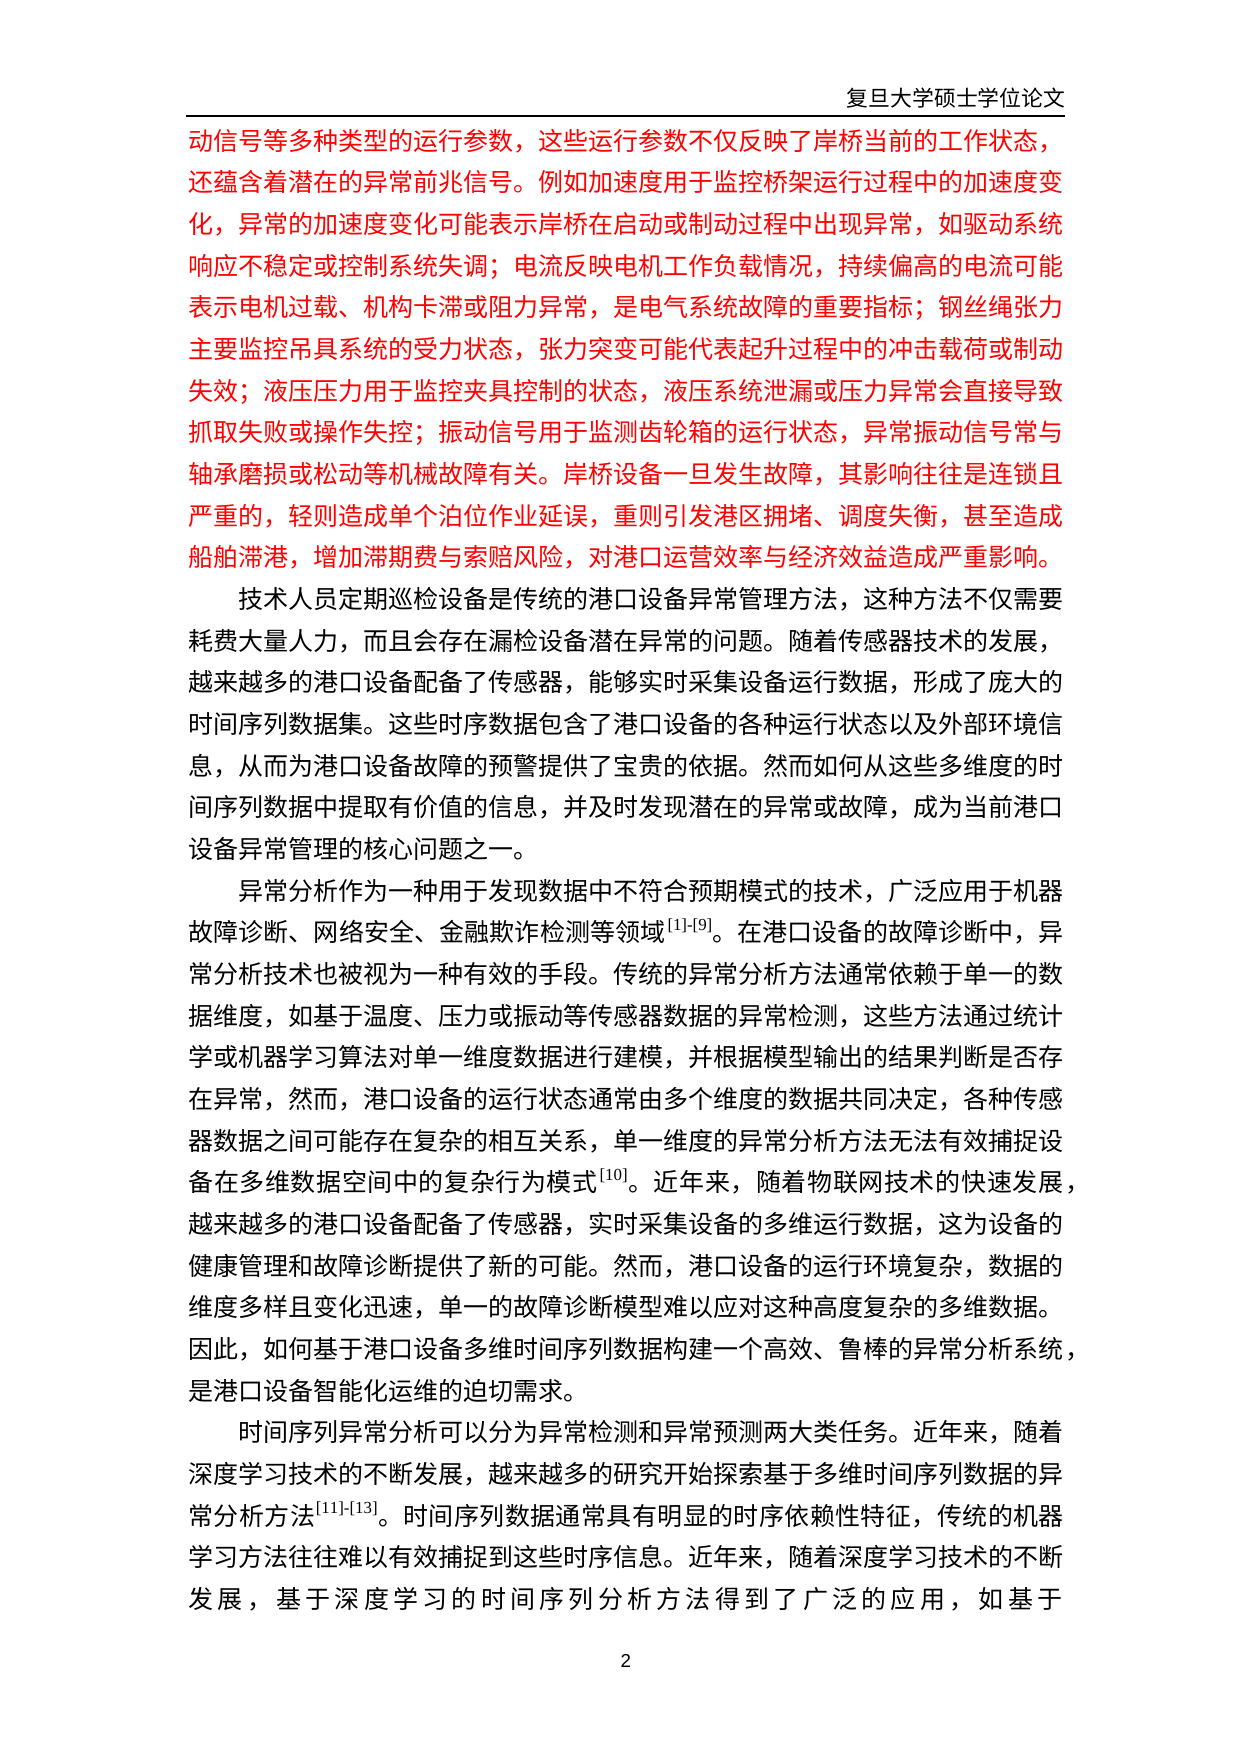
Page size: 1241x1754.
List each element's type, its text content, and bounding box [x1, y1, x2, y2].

text 异常分析作为一种用于发现数据中不符合预期模式的技术，广泛应用于机器故障诊断、网络安全、金融欺诈检测等领域[1-9]。在港口设备的故障诊断中，异常分析技术也被视为一种有效的手段。传统的异常分析方法通常依赖于单一的数据维度，如基于温度、压力或振动等传感器数据的异常检测，这些方法通过统计学或机器学习算法对单一维度数据进行建模，并根据模型输出的结果判断是否存在异常，然而，港口设备的运行状态通常由多个维度的数据共同决定，各种传感器数据之间可能存在复杂的相互关系，单一维度的异常分析方法无法有效捕捉设备在多维数据空间中的复杂行为模式[10]。近年来，随着物联网技术的快速发展，越来越多的港口设备配备了传感器，实时采集设备的多维运行数据，这为设备的健康管理和故障诊断提供了新的可能。然而，港口设备的运行环境复杂，数据的维度多样且变化迅速，单一的故障诊断模型难以应对这种高度复杂的多维数据。因此，如何基于港口设备多维时间序列数据构建一个高效、鲁棒的异常分析系统，是港口设备智能化运维的迫切需求。 [188, 867, 1065, 1408]
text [188, 1408, 1065, 1617]
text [188, 117, 1065, 575]
text 技术人员定期巡检设备是传统的港口设备异常管理方法，这种方法不仅需要耗费大量人力，而且会存在漏检设备潜在异常的问题。随着传感器技术的发展，越来越多的港口设备配备了传感器，能够实时采集设备运行数据，形成了庞大的时间序列数据集。这些时序数据包含了港口设备的各种运行状态以及外部环境信息，从而为港口设备故障的预警提供了宝贵的依据。然而如何从这些多维度的时间序列数据中提取有价值的信息，并及时发现潜在的异常或故障，成为当前港口设备异常管理的核心问题之一。 [188, 575, 1065, 867]
